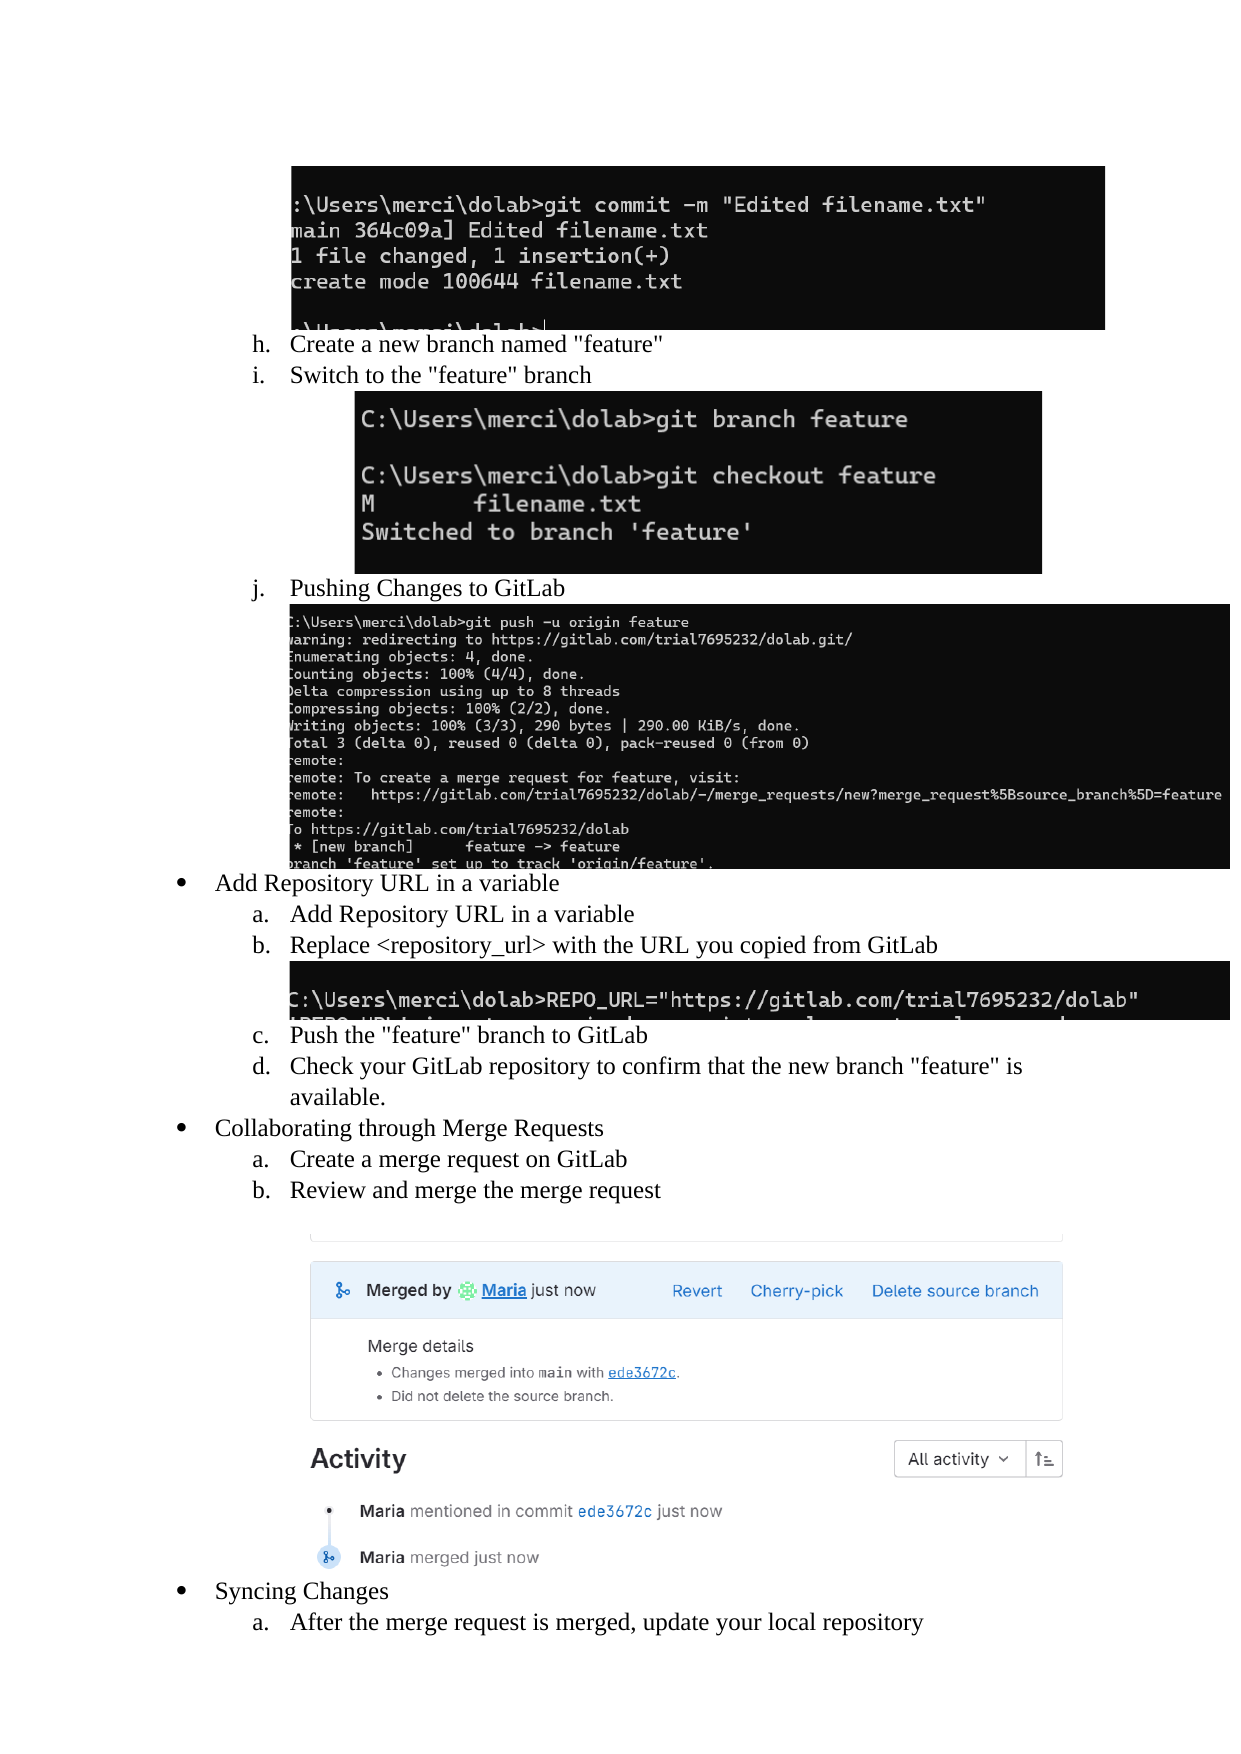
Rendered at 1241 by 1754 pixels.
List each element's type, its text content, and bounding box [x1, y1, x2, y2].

picture [302, 1234, 1094, 1577]
list Pushing Changes to GitLab [252, 573, 1107, 602]
picture [291, 166, 1106, 330]
list Create a new branch named "feature" [252, 329, 1107, 358]
list Review and merge the merge request [252, 1175, 1107, 1204]
list Collaborating through Merge Requests [177, 1113, 1107, 1142]
list After the merge request is merged, update your local repository [252, 1607, 1107, 1636]
list Replace <repository_url> with the URL you copied from GitLab [252, 930, 1107, 959]
list Syncing Changes [177, 1576, 1107, 1605]
list Check your GitLab repository to confirm that the new branch "feature" is available. [252, 1051, 1107, 1111]
list Add Repository URL in a variable [177, 868, 1107, 897]
list Add Repository URL in a variable [252, 899, 1107, 928]
picture [289, 961, 1230, 1020]
picture [289, 604, 1230, 869]
list Create a merge request on GitLab [252, 1144, 1107, 1173]
list Switch to the "feature" branch [252, 360, 1107, 389]
picture [354, 391, 1043, 574]
list Push the "feature" branch to GitLab [252, 1020, 1107, 1048]
